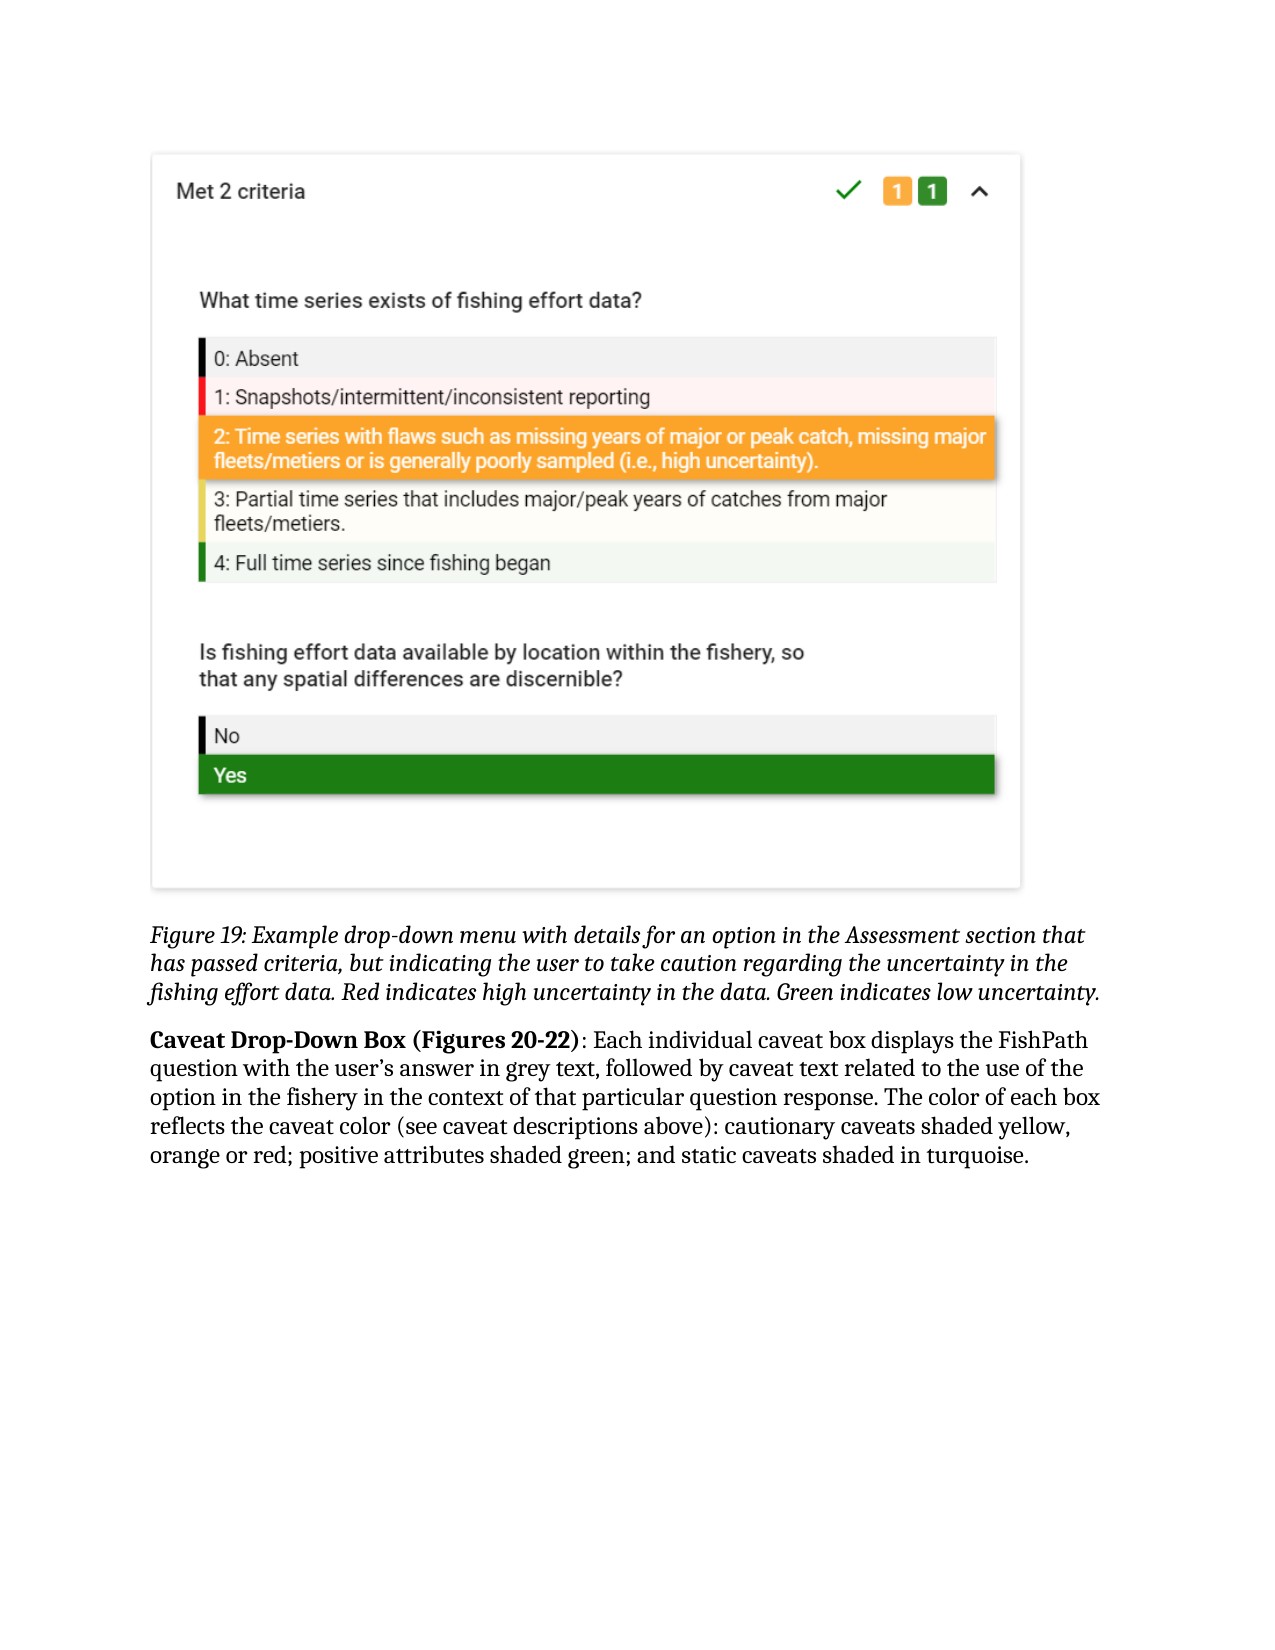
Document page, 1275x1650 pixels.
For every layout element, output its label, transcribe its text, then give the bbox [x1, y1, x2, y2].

text Caveat Drop-Down Box (Figures 20-22): Each individual caveat box displays the FishPath question with the user’s answer in grey text, followed by caveat text related to the use of the option in the fishery in the context of that particular question response. The color of each box reflects the caveat color (see caveat descriptions above): cautionary caveats shaded yellow, orange or red; positive attributes shaded green; and static caveats shaded in turquoise. [150, 1026, 1125, 1169]
picture [150, 150, 1025, 900]
text Figure 19: Example drop-down menu with details for an option in the Assessment section that has passed criteria, but indicating the user to take caution regarding the uncertainty in the fishing effort data. Red indicates high uncertainty in the data. Green indicates low uncertainty. [150, 921, 1125, 1007]
